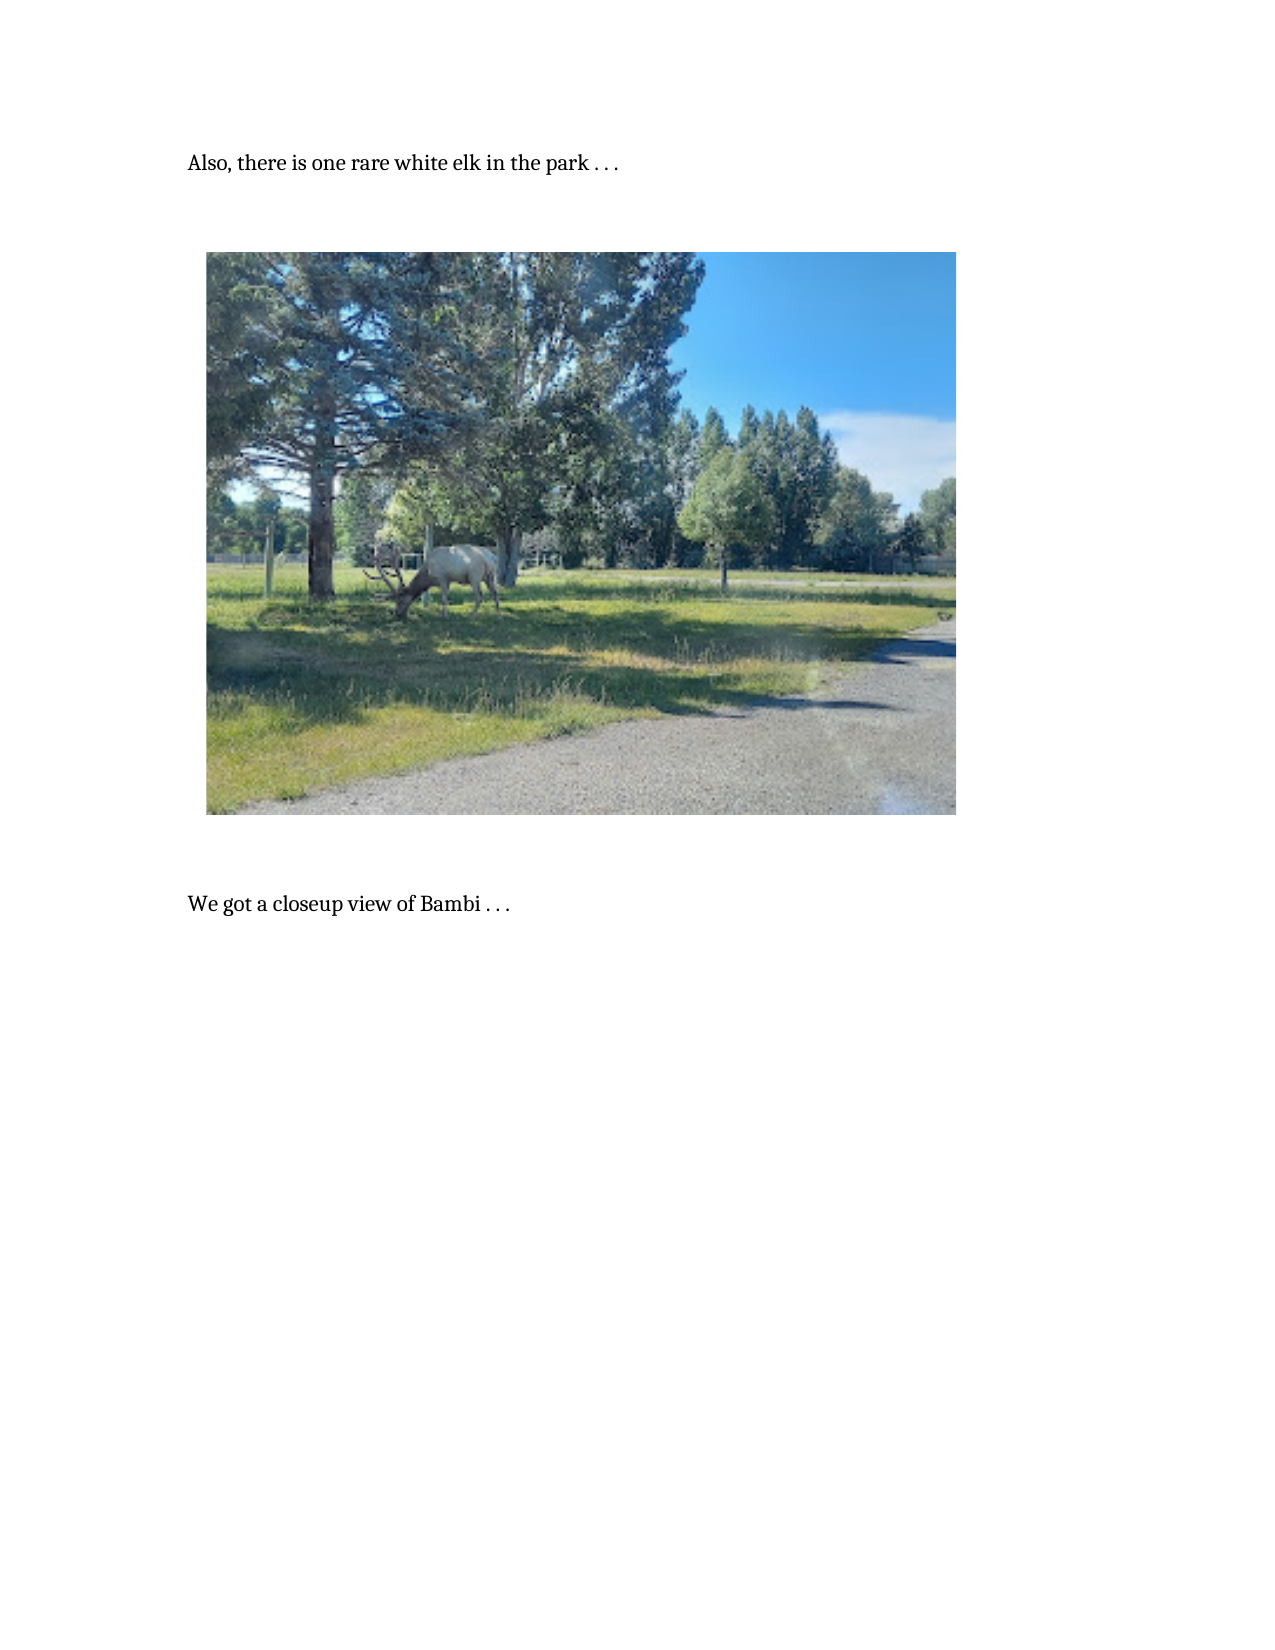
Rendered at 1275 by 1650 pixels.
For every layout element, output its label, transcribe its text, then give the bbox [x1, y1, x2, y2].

text We got a closeup view of Bambi . . . [187, 890, 1087, 917]
picture [206, 252, 957, 815]
text Also, there is one rare white elk in the park . . . [187, 150, 1087, 176]
